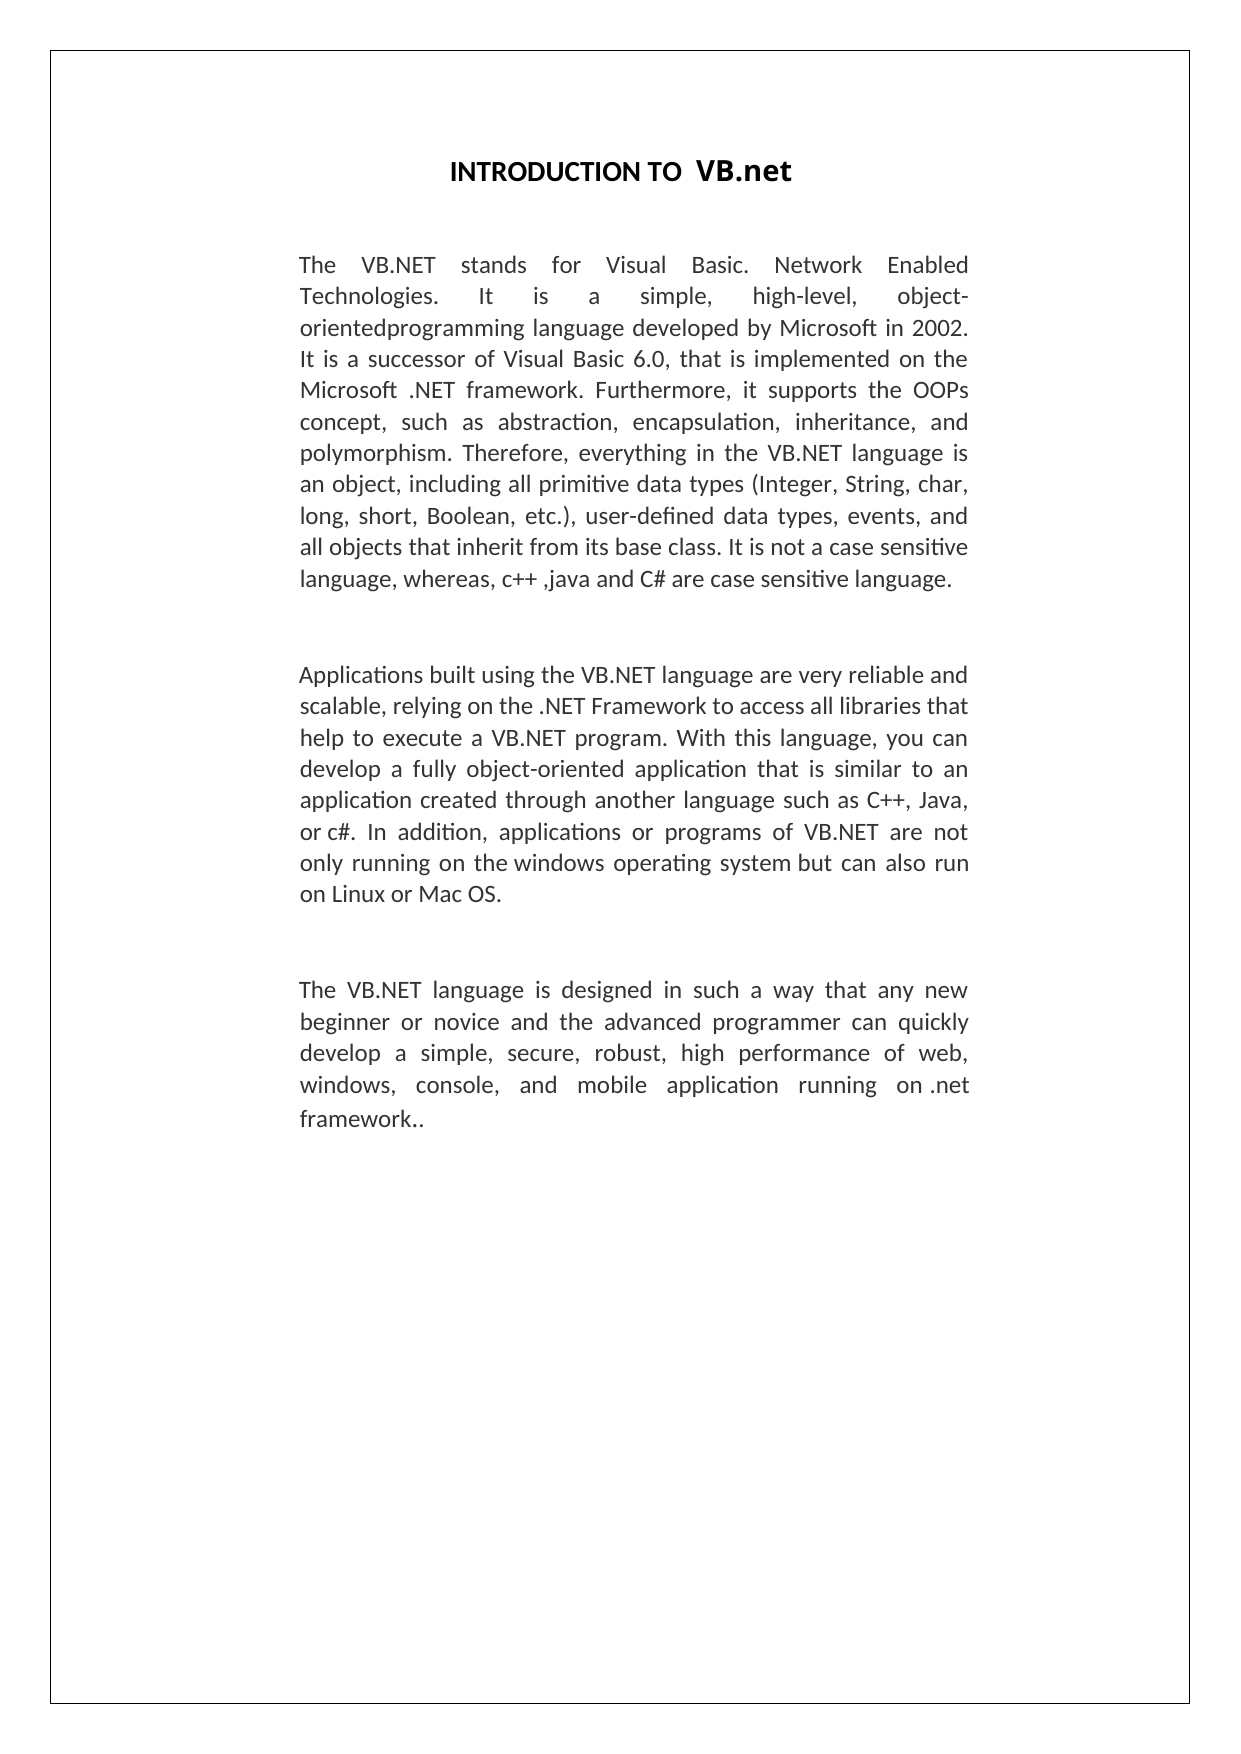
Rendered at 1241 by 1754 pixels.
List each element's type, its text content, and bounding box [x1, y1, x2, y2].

text INTRODUCTION TO VB.net [151, 150, 1090, 190]
text Applications built using the VB.NET language are very reliable and scalable, relying on the .NET Framework to access all libraries that help to execute a VB.NET program. With this language, you can develop a fully object-oriented application that is similar to an application created through another language such as C++, Java, or c#. In addition, applications or programs of VB.NET are not only running on the windows operating system but can also run on Linux or Mac OS. [298, 659, 969, 909]
text The VB.NET language is designed in such a way that any new beginner or novice and the advanced programmer can quickly develop a simple, secure, robust, high performance of web, windows, console, and mobile application running on .net framework.. [298, 975, 969, 1134]
text The VB.NET stands for Visual Basic. Network Enabled Technologies. It is a simple, high-level, object-orientedprogramming language developed by Microsoft in 2002. It is a successor of Visual Basic 6.0, that is implemented on the Microsoft .NET framework. Furthermore, it supports the OOPs concept, such as abstraction, encapsulation, inheritance, and polymorphism. Therefore, everything in the VB.NET language is an object, including all primitive data types (Integer, String, char, long, short, Boolean, etc.), user-defined data types, events, and all objects that inherit from its base class. It is not a case sensitive language, whereas, c++ ,java and C# are case sensitive language. [298, 249, 969, 593]
